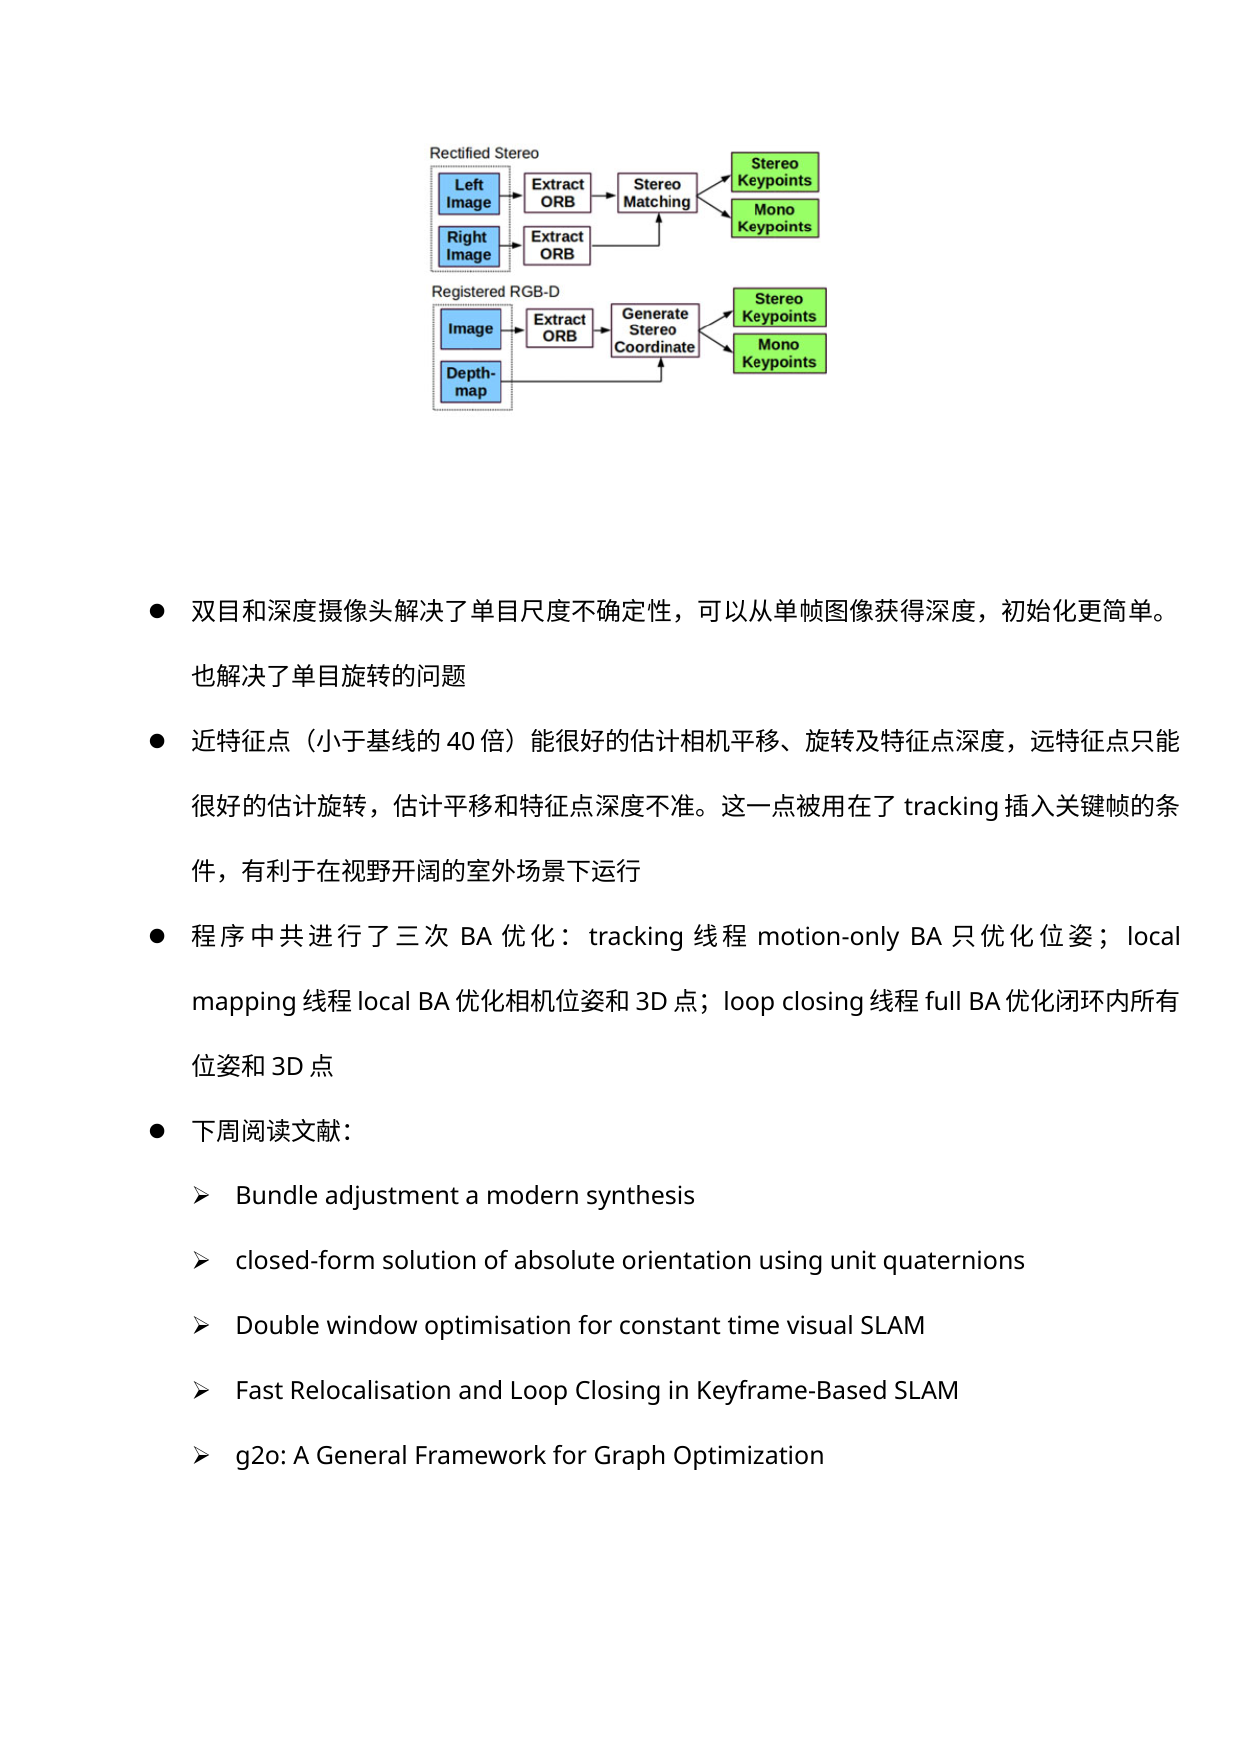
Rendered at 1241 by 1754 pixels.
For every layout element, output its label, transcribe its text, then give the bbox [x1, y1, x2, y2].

list 下周阅读文献： [148, 1097, 1181, 1162]
list 程序中共进行了三次BA优化：tracking线程motion-only BA只优化位姿；local mapping线程local BA优化相机位姿和3D点；loop closing线程full BA优化闭环内所有位姿和3D点 [148, 902, 1181, 1097]
list 近特征点（小于基线的40倍）能很好的估计相机平移、旋转及特征点深度，远特征点只能很好的估计旋转，估计平移和特征点深度不准。这一点被用在了tracking插入关键帧的条件，有利于在视野开阔的室外场景下运行 [148, 707, 1181, 902]
picture [415, 134, 841, 421]
list Double window optimisation for constant time visual SLAM [191, 1292, 1181, 1357]
list closed-form solution of absolute orientation using unit quaternions [191, 1227, 1181, 1292]
list Fast Relocalisation and Loop Closing in Keyframe-Based SLAM [191, 1357, 1181, 1422]
list g2o: A General Framework for Graph Optimization [191, 1422, 1181, 1487]
list 双目和深度摄像头解决了单目尺度不确定性，可以从单帧图像获得深度，初始化更简单。也解决了单目旋转的问题 [148, 577, 1181, 707]
list Bundle adjustment a modern synthesis [191, 1162, 1181, 1227]
